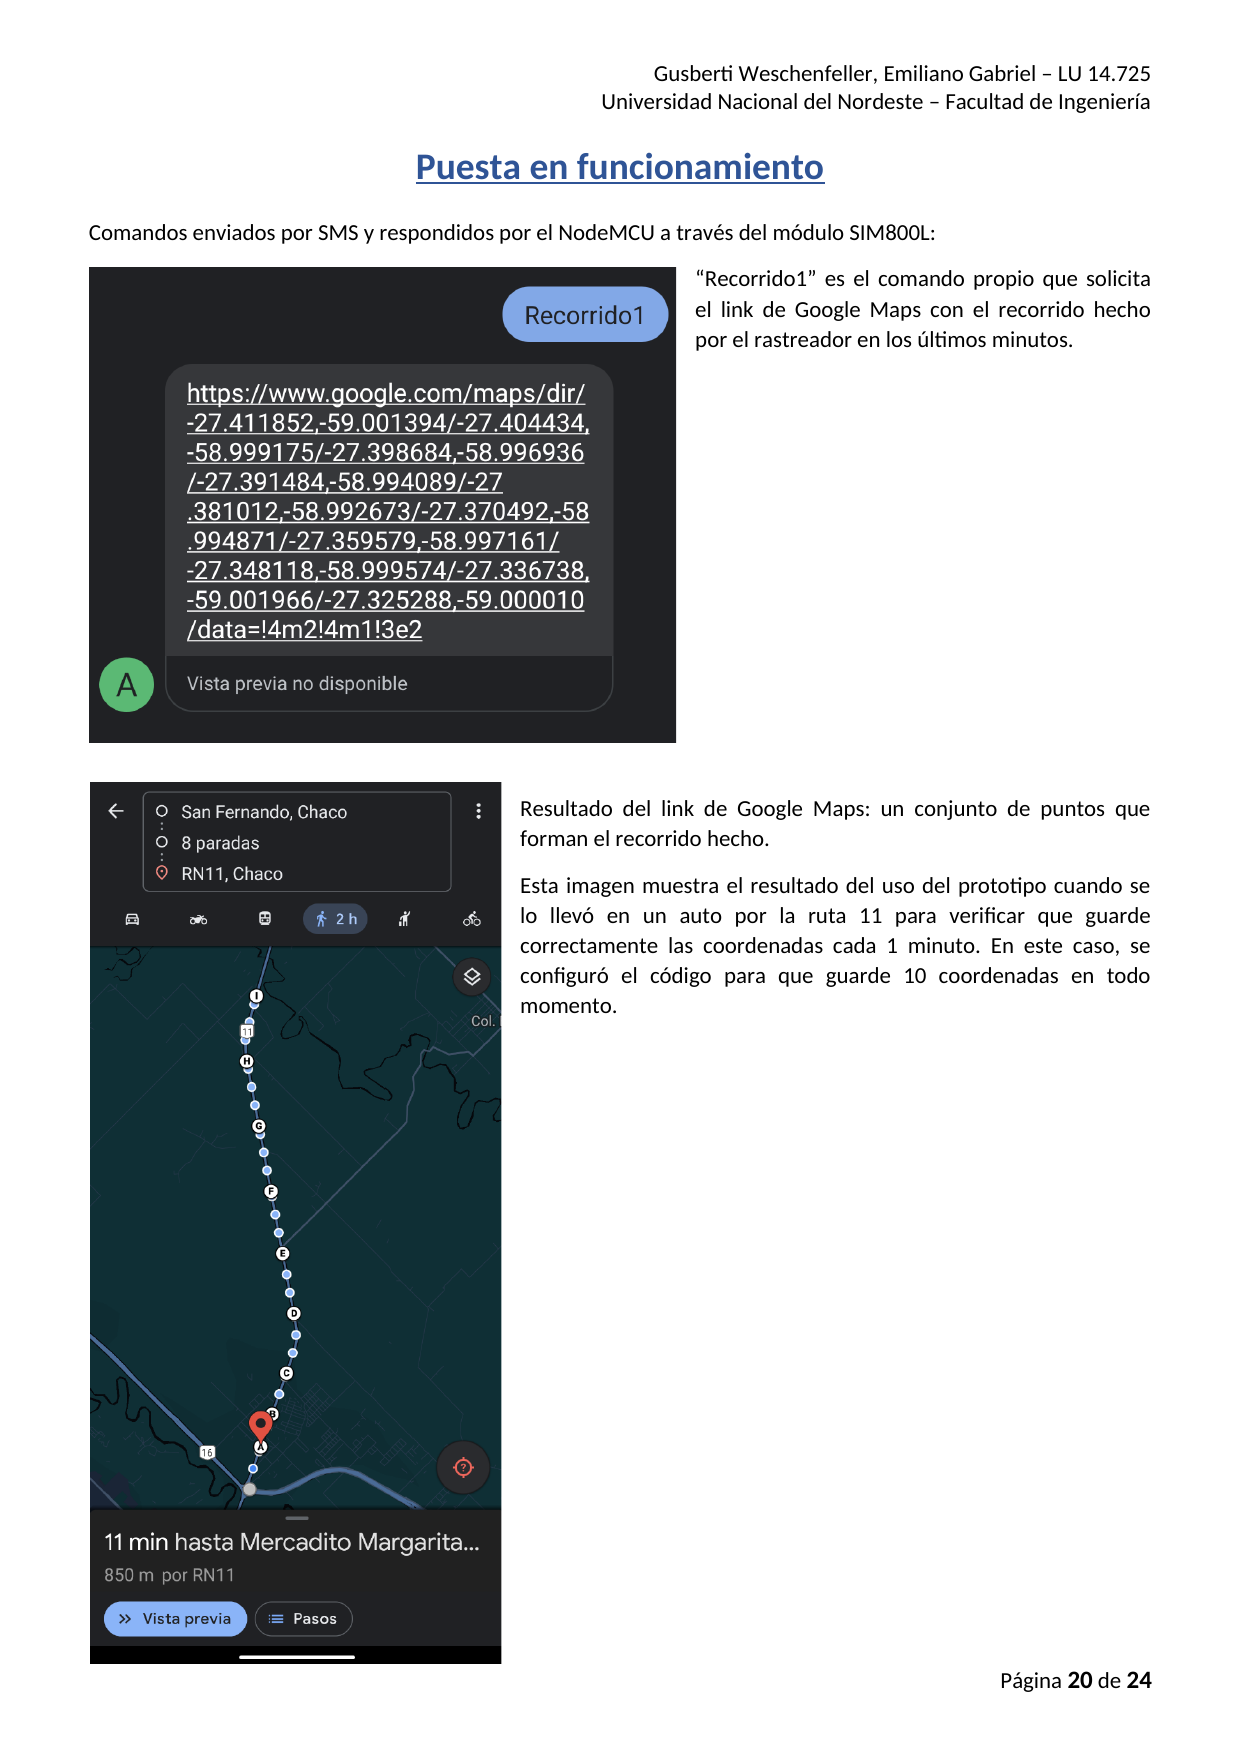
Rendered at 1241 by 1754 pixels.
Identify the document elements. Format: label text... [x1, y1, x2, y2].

subtitle Puesta en funcionamiento [89, 143, 1152, 189]
text Resultado del link de Google Maps: un conjunto de puntos que forman el recorrido hecho. [501, 794, 1152, 852]
picture [88, 267, 676, 743]
text Comandos enviados por SMS y respondidos por el NodeMCU a través del módulo SIM800L: [89, 218, 1152, 246]
text “Recorrido1” es el comando propio que solicita el link de Google Maps con el recorrido hecho por el rastreador en los últimos minutos. [89, 264, 1152, 353]
picture [88, 782, 501, 1661]
text Esta imagen muestra el resultado del uso del prototipo cuando se lo llevó en un auto por la ruta 11 para verificar que guarde correctamente las coordenadas cada 1 minuto. En este caso, se configuró el código para que guarde 10 coordenadas en todo momento. [501, 871, 1152, 1019]
